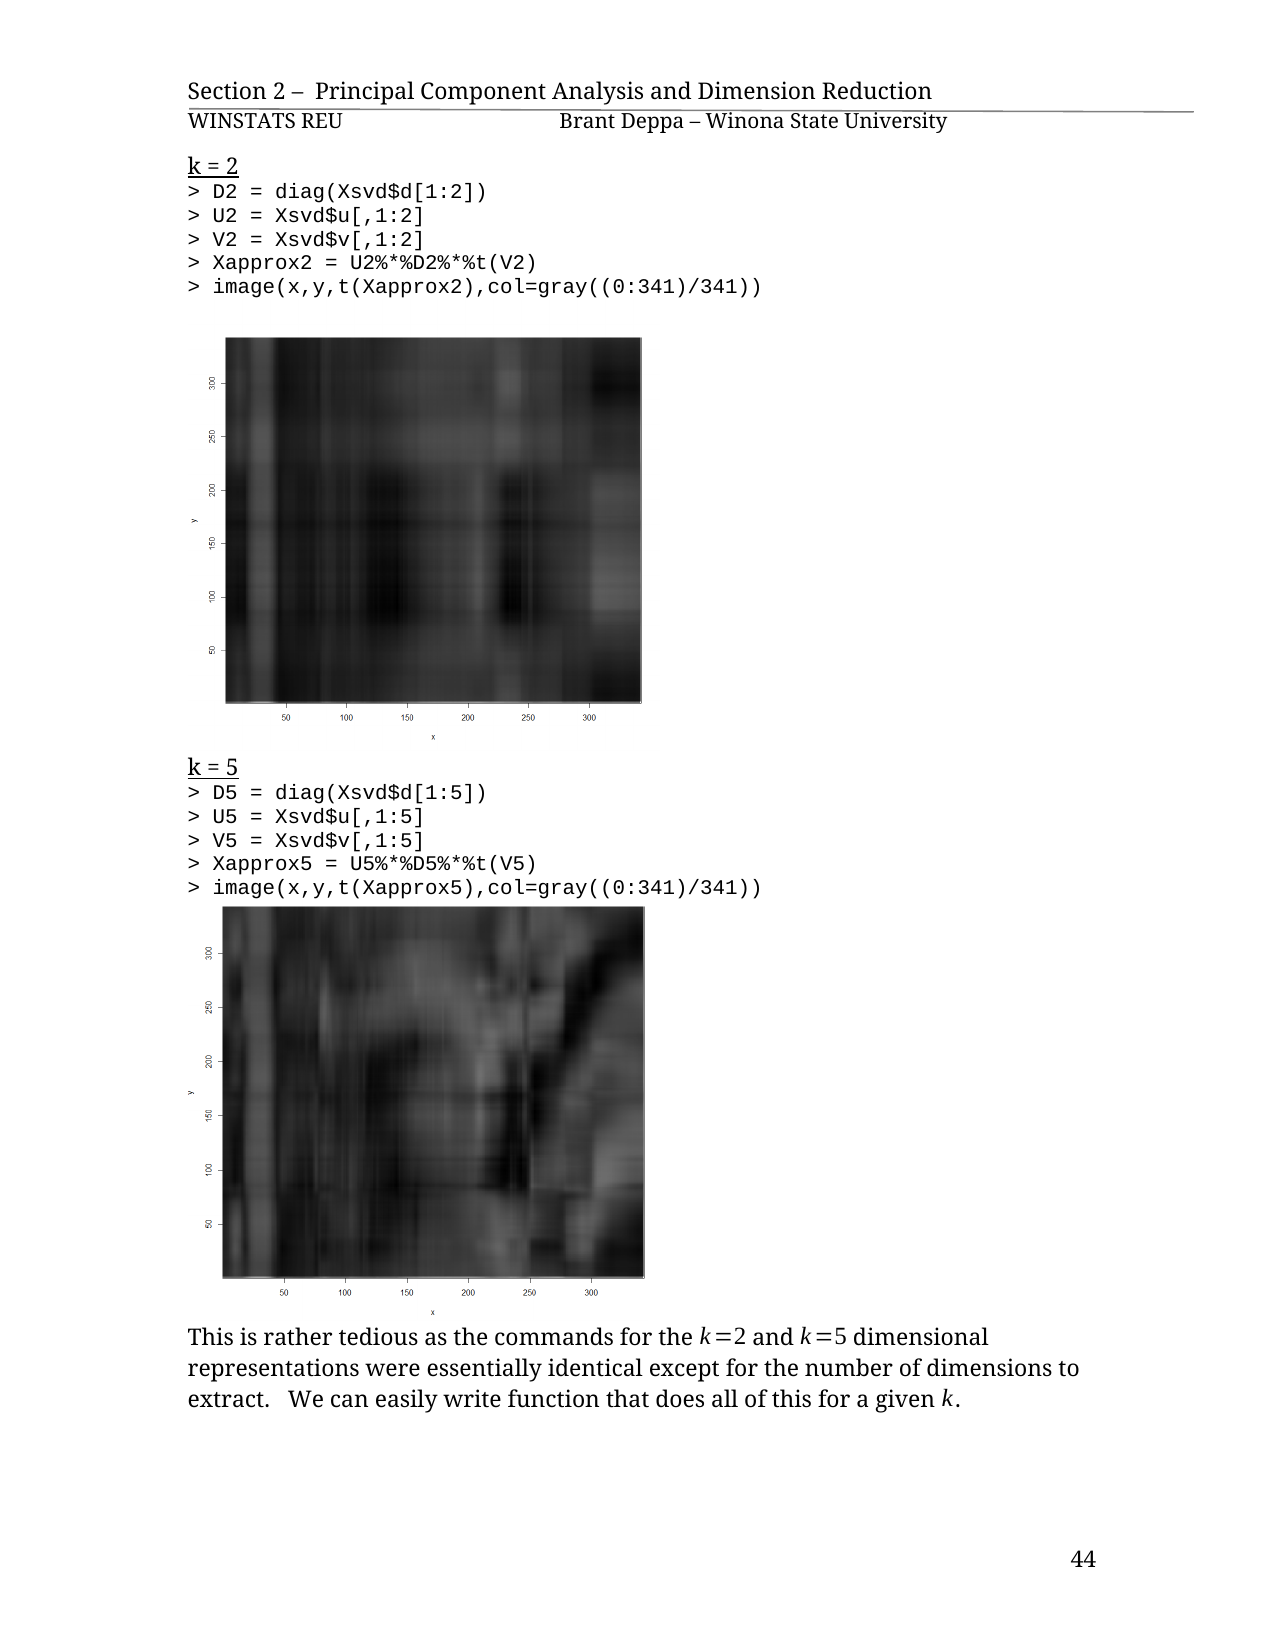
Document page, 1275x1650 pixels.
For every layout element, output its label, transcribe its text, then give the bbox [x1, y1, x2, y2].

text > V2 = Xsvd$v[,1:2] [187, 228, 1087, 252]
picture [187, 299, 661, 751]
text > Xapprox5 = U5%*%D5%*%t(V5) [187, 853, 1087, 877]
picture [187, 900, 649, 1321]
text > D5 = diag(Xsvd$d[1:5]) [187, 782, 1087, 806]
text This is rather tedious as the commands for the and dimensional representations were essentially identical except for the number of dimensions to extract. We can easily write function that does all of this for a given . [187, 1321, 1087, 1414]
text k = 2 [187, 150, 1087, 181]
text k = 5 [187, 751, 1087, 782]
text > U2 = Xsvd$u[,1:2] [187, 205, 1087, 228]
text > Xapprox2 = U2%*%D2%*%t(V2) [187, 252, 1087, 276]
text > D2 = diag(Xsvd$d[1:2]) [187, 181, 1087, 205]
text > V5 = Xsvd$v[,1:5] [187, 829, 1087, 853]
text > U5 = Xsvd$u[,1:5] [187, 806, 1087, 829]
